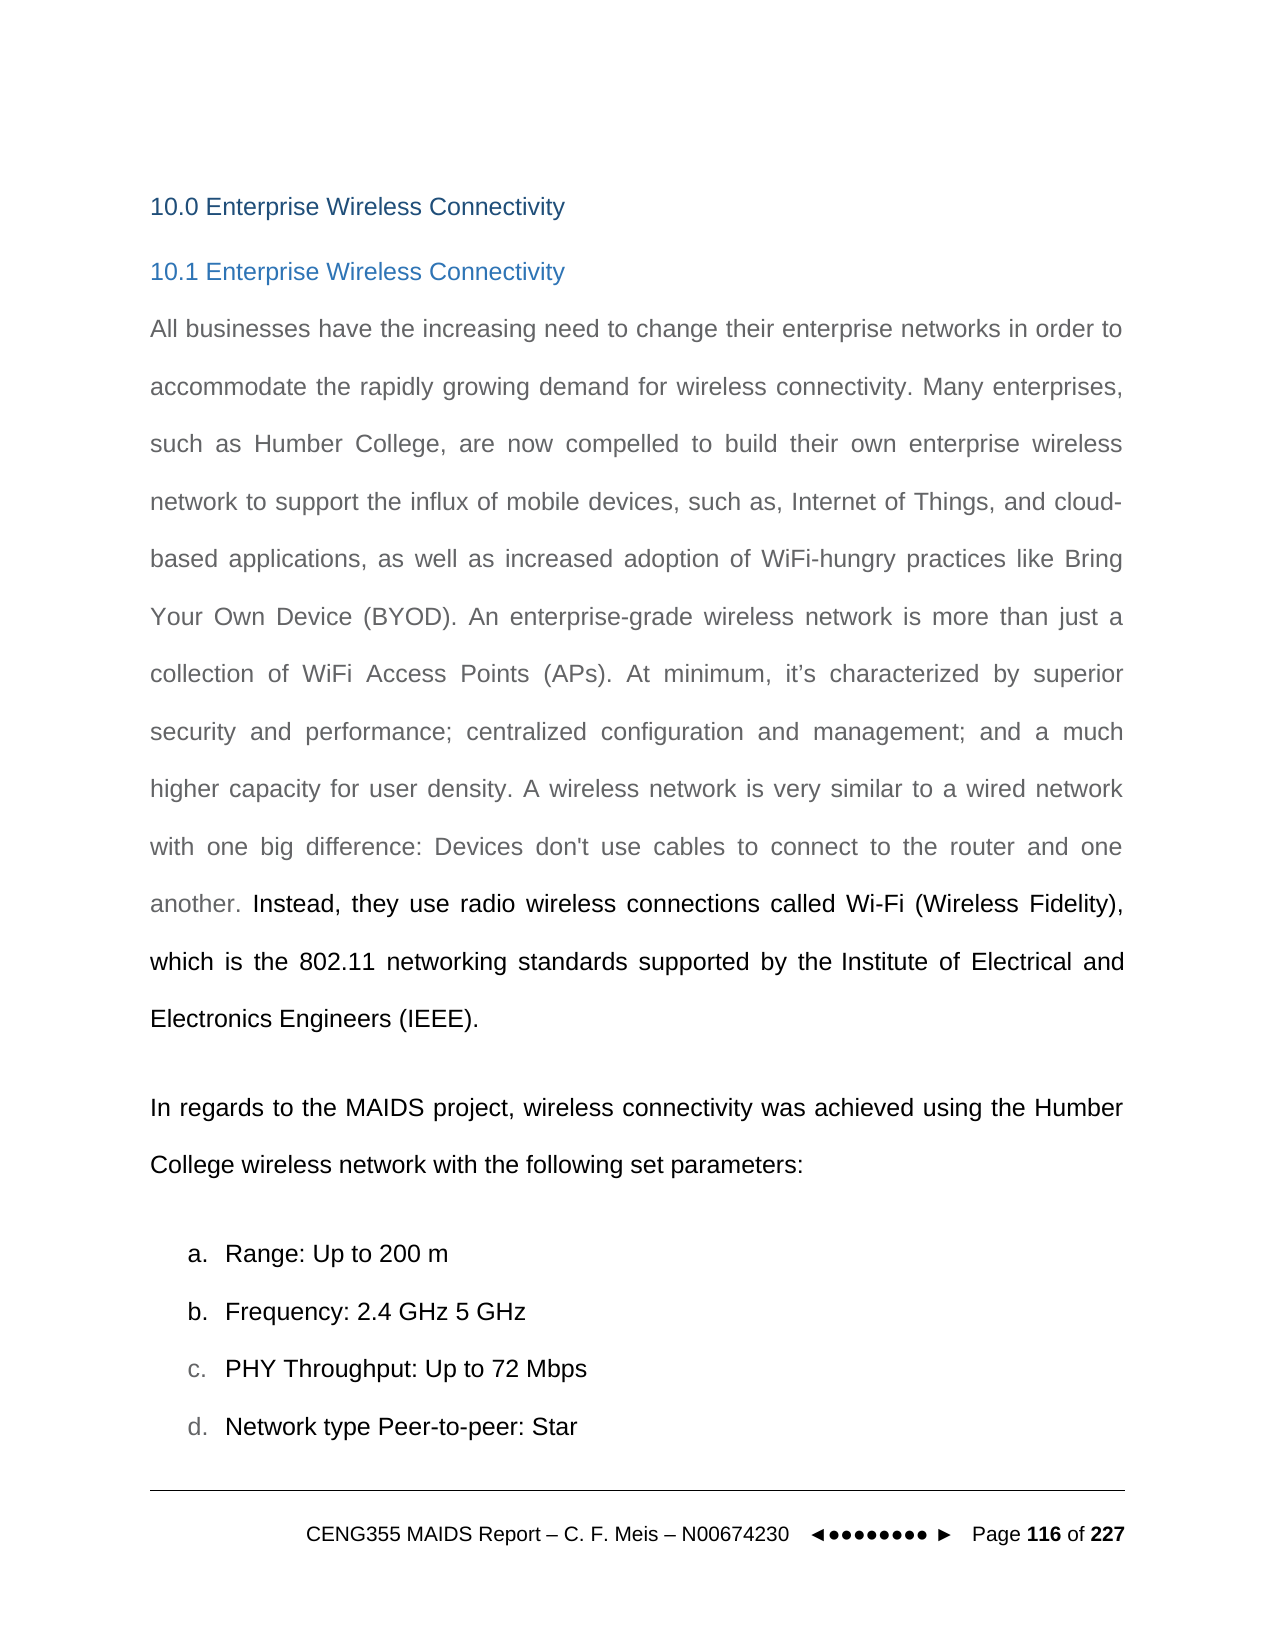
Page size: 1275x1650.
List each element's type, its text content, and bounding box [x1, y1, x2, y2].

text In regards to the MAIDS project, wireless connectivity was achieved using the Humber College wireless network with the following set parameters: [150, 1093, 1125, 1179]
subtitle 10.0 Enterprise Wireless Connectivity [150, 192, 1125, 220]
list PHY Throughput: Up to 72 Mbps [187, 1354, 1125, 1383]
subtitle 10.1 Enterprise Wireless Connectivity [150, 257, 1125, 286]
list Range: Up to 200 m [187, 1239, 1125, 1268]
list Frequency: 2.4 GHz 5 GHz [187, 1297, 1125, 1326]
list Network type Peer-to-peer: Star [187, 1412, 1125, 1441]
text All businesses have the increasing need to change their enterprise networks in order to accommodate the rapidly growing demand for wireless connectivity. Many enterprises, such as Humber College, are now compelled to build their own enterprise wireless network to support the influx of mobile devices, such as, Internet of Things, and cloud-based applications, as well as increased adoption of WiFi-hungry practices like Bring Your Own Device (BYOD). An enterprise-grade wireless network is more than just a collection of WiFi Access Points (APs). At minimum, it’s characterized by superior security and performance; centralized configuration and management; and a much higher capacity for user density. A wireless network is very similar to a wired network with one big difference: Devices don't use cables to connect to the router and one another. Instead, they use radio wireless connections called Wi-Fi (Wireless Fidelity), which is the 802.11 networking standards supported by the Institute of Electrical and Electronics Engineers (IEEE). [150, 314, 1125, 947]
